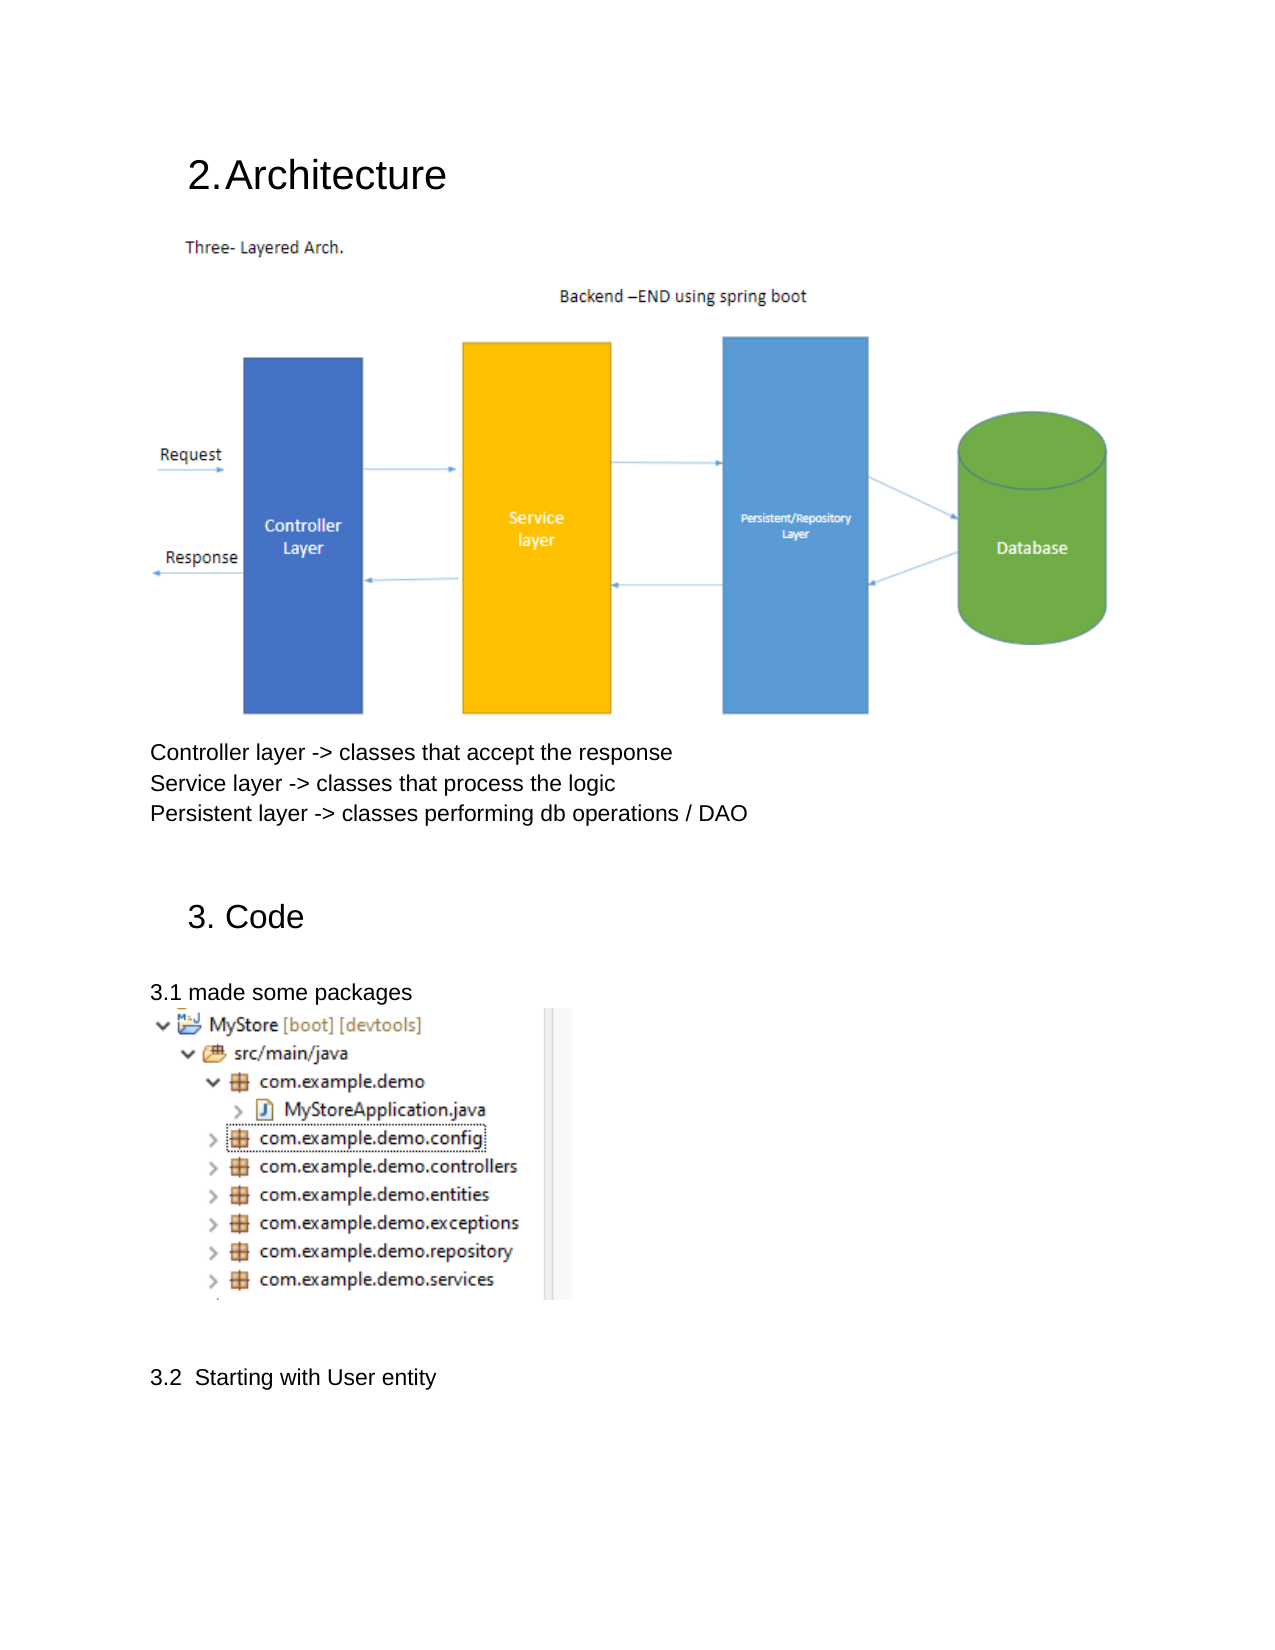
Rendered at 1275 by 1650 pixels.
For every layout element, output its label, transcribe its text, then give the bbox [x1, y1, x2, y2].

subtitle Architecture [187, 150, 1125, 198]
subtitle Code [187, 898, 1125, 936]
text 3.2 Starting with User entity [150, 1364, 1125, 1390]
picture [150, 210, 1125, 736]
text Service layer -> classes that process the logic [150, 769, 1125, 796]
text Controller layer -> classes that accept the response [150, 739, 1125, 766]
text Persistent layer -> classes performing db operations / DAO [150, 800, 1125, 826]
text 3.1 made some packages [150, 979, 1125, 1005]
picture [150, 1008, 588, 1300]
